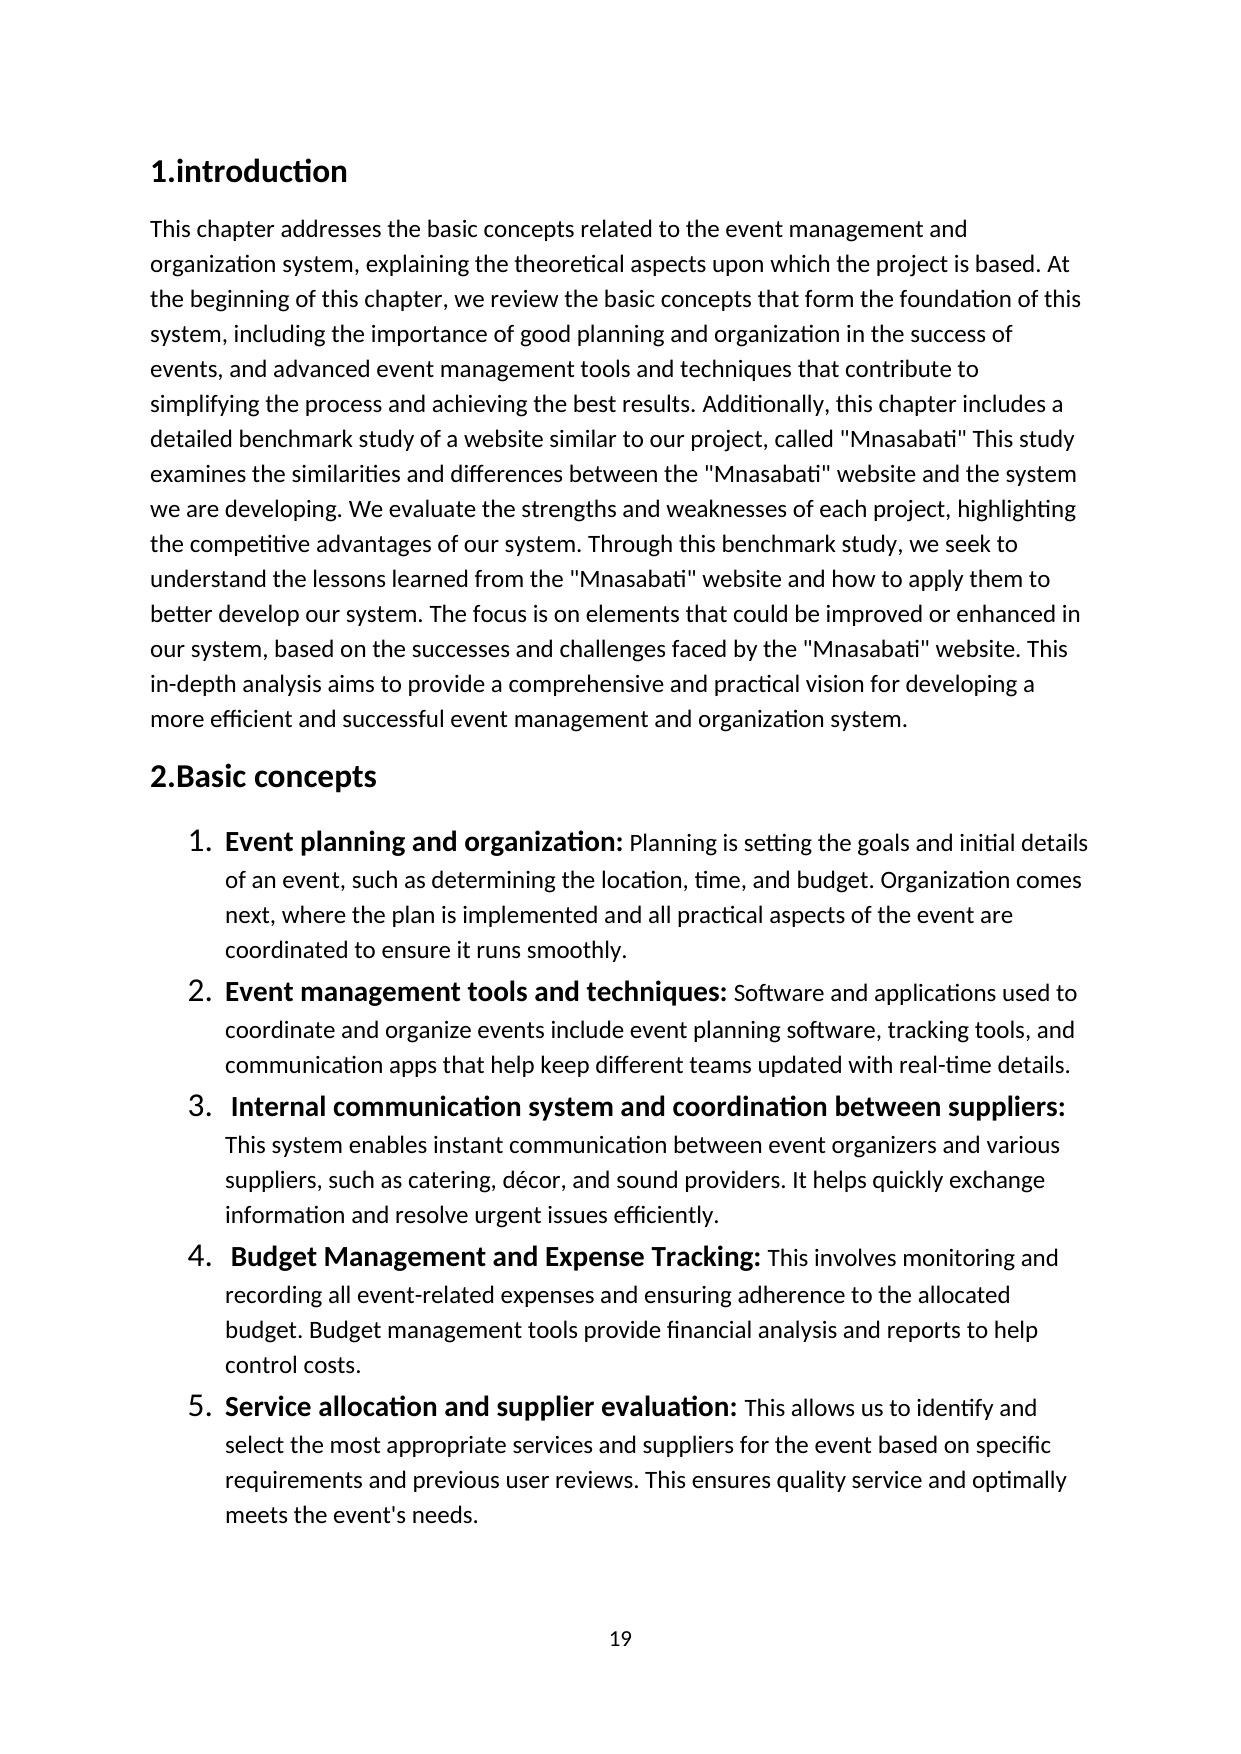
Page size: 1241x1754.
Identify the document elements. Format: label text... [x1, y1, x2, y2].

text 1.introduction [150, 150, 1090, 191]
list Budget Management and Expense Tracking: This involves monitoring and recording all event-related expenses and ensuring adherence to the allocated budget. Budget management tools provide financial analysis and reports to help control costs. [187, 1234, 1090, 1380]
list Internal communication system and coordination between suppliers: This system enables instant communication between event organizers and various suppliers, such as catering, décor, and sound providers. It helps quickly exchange information and resolve urgent issues efficiently. [187, 1084, 1090, 1230]
text 2.Basic concepts [150, 755, 1090, 796]
list Event management tools and techniques: Software and applications used to coordinate and organize events include event planning software, tracking tools, and communication apps that help keep different teams updated with real-time details. [187, 969, 1090, 1079]
list Event planning and organization: Planning is setting the goals and initial details of an event, such as determining the location, time, and budget. Organization comes next, where the plan is implemented and all practical aspects of the event are coordinated to ensure it runs smoothly. [187, 818, 1090, 964]
list Service allocation and supplier evaluation: This allows us to identify and select the most appropriate services and suppliers for the event based on specific requirements and previous user reviews. This ensures quality service and optimally meets the event's needs. [187, 1384, 1090, 1530]
text This chapter addresses the basic concepts related to the event management and organization system, explaining the theoretical aspects upon which the project is based. At the beginning of this chapter, we review the basic concepts that form the foundation of this system, including the importance of good planning and organization in the success of events, and advanced event management tools and techniques that contribute to simplifying the process and achieving the best results. Additionally, this chapter includes a detailed benchmark study of a website similar to our project, called "Mnasabati" This study examines the similarities and differences between the "Mnasabati" website and the system we are developing. We evaluate the strengths and weaknesses of each project, highlighting the competitive advantages of our system. Through this benchmark study, we seek to understand the lessons learned from the "Mnasabati" website and how to apply them to better develop our system. The focus is on elements that could be improved or enhanced in our system, based on the successes and challenges faced by the "Mnasabati" website. This in-depth analysis aims to provide a comprehensive and practical vision for developing a more efficient and successful event management and organization system. [150, 213, 1090, 734]
